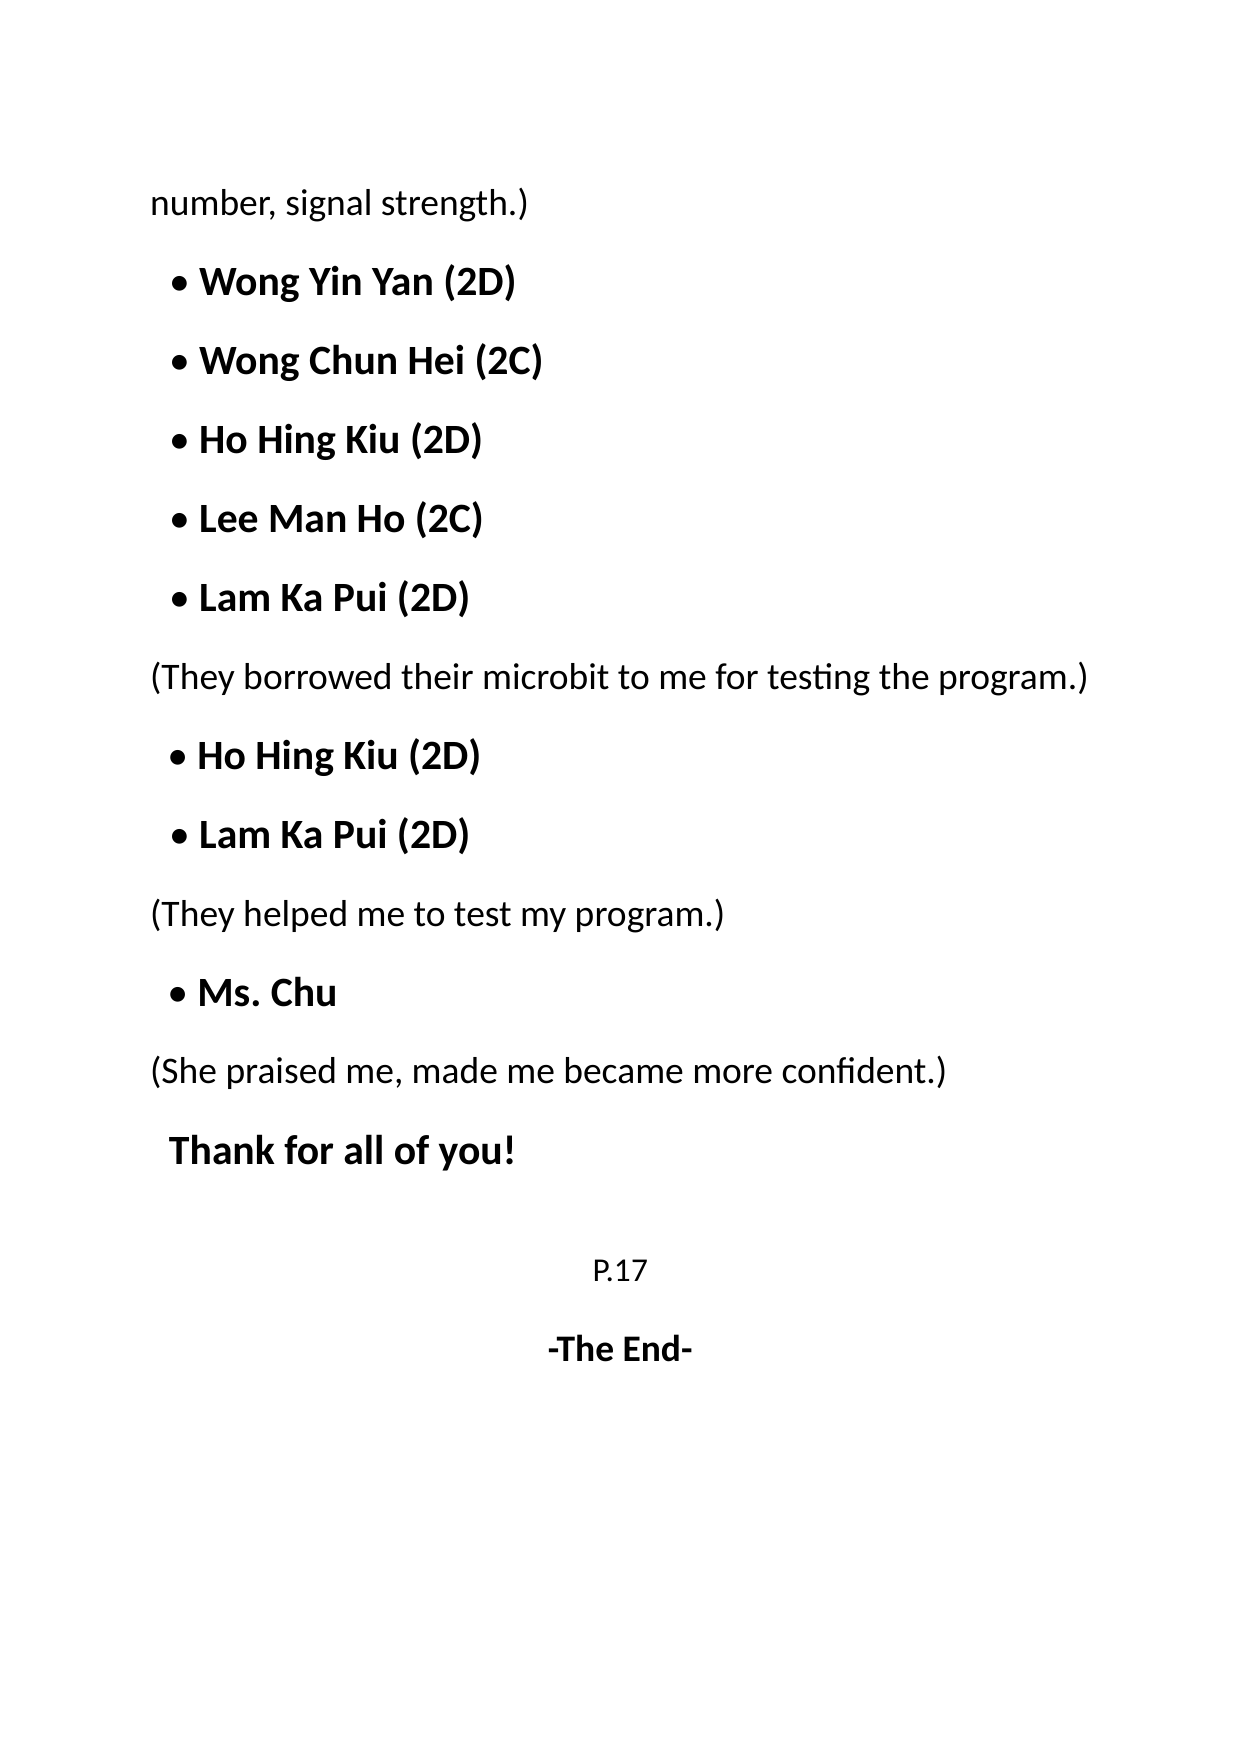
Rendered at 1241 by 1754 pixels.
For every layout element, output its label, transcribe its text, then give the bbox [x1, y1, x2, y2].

text • Lee Man Ho (2C) [150, 480, 1090, 555]
text P.17 [150, 1232, 1090, 1307]
text • Lam Ka Pui (2D) [150, 796, 1090, 871]
text • Wong Chun Hei (2C) [150, 322, 1090, 397]
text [150, 164, 1090, 239]
text • Ms. Chu [150, 954, 1090, 1029]
text • Ho Hing Kiu (2D) [150, 717, 1090, 792]
text (They helped me to test my program.) [150, 875, 1090, 950]
text • Lam Ka Pui (2D) [150, 559, 1090, 634]
text (She praised me, made me became more confident.) [150, 1033, 1090, 1108]
text • Ho Hing Kiu (2D) [150, 401, 1090, 476]
text (They borrowed their microbit to me for testing the program.) [150, 638, 1090, 713]
text • Wong Yin Yan (2D) [150, 243, 1090, 318]
text Thank for all of you! [150, 1112, 1090, 1187]
text -The End- [150, 1310, 1090, 1385]
